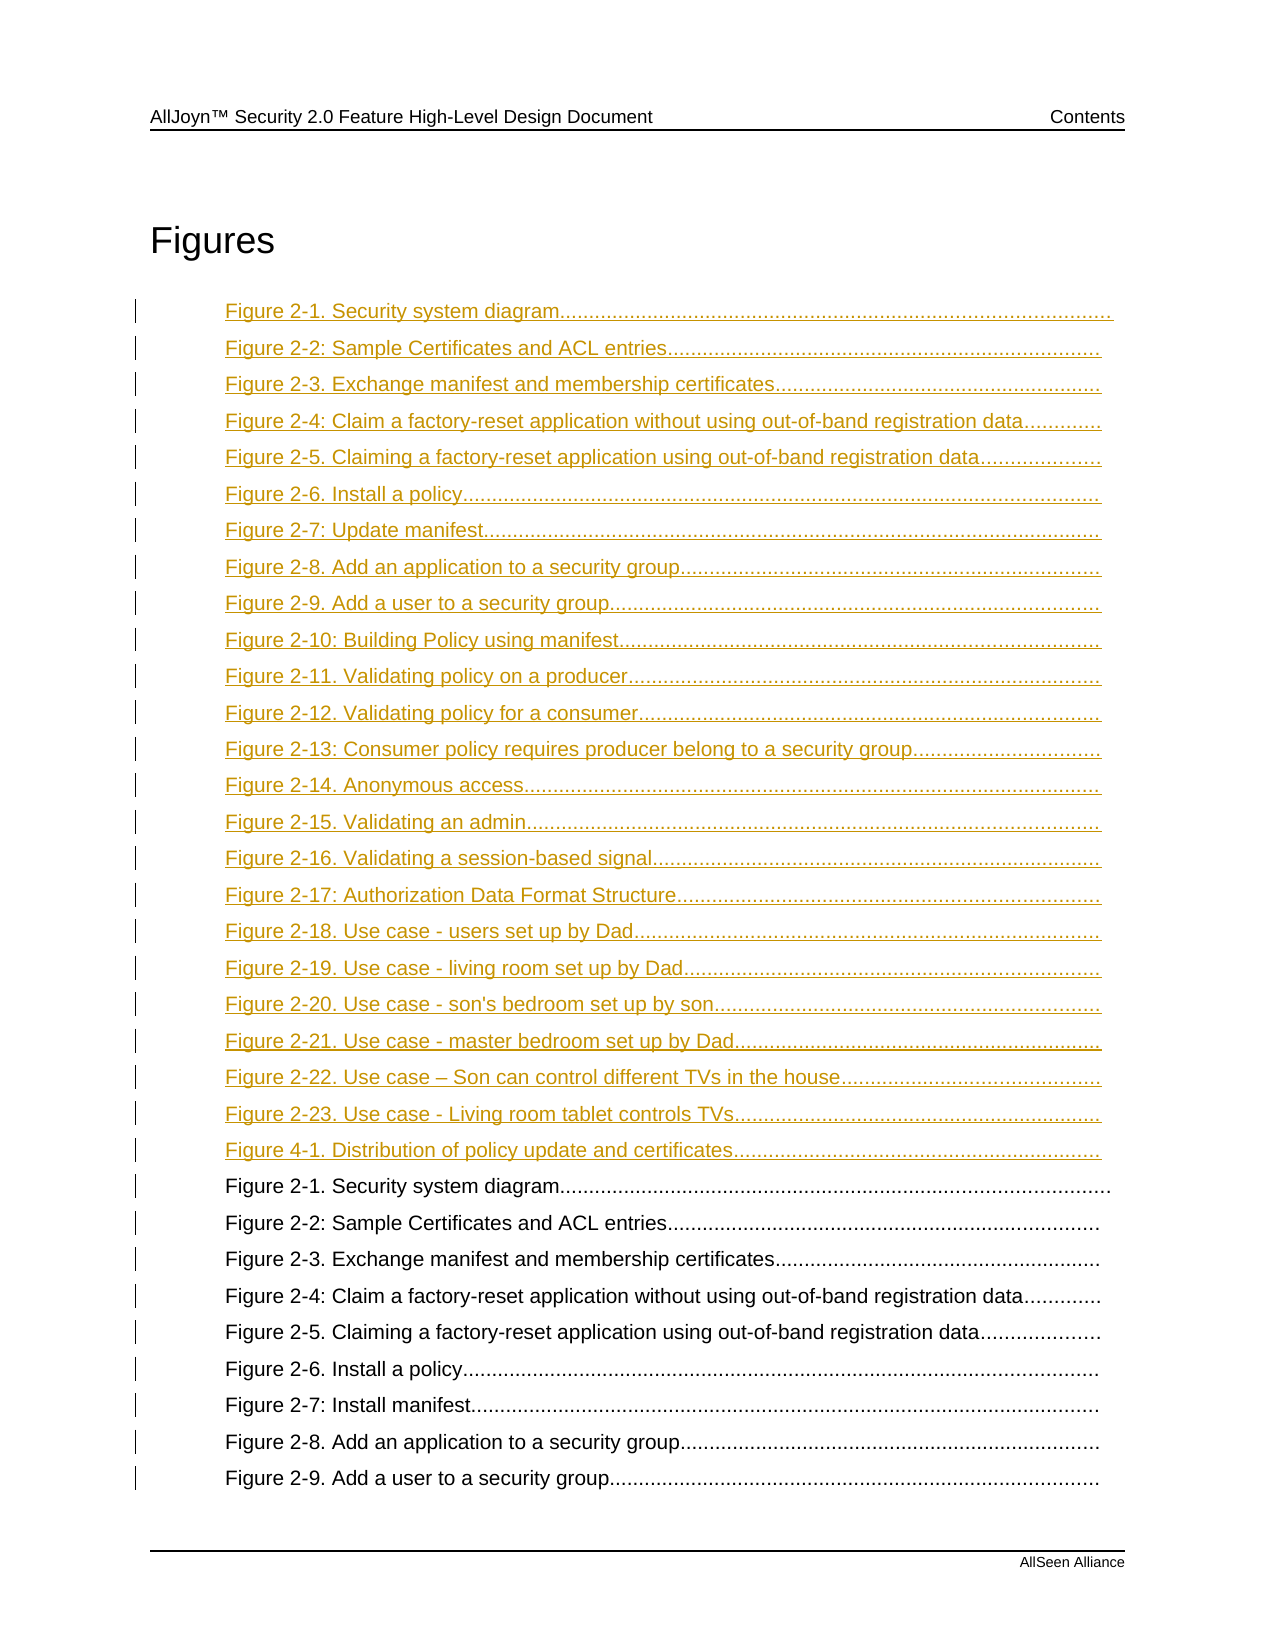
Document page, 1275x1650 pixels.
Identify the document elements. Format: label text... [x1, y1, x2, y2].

text Figures [150, 219, 1125, 262]
